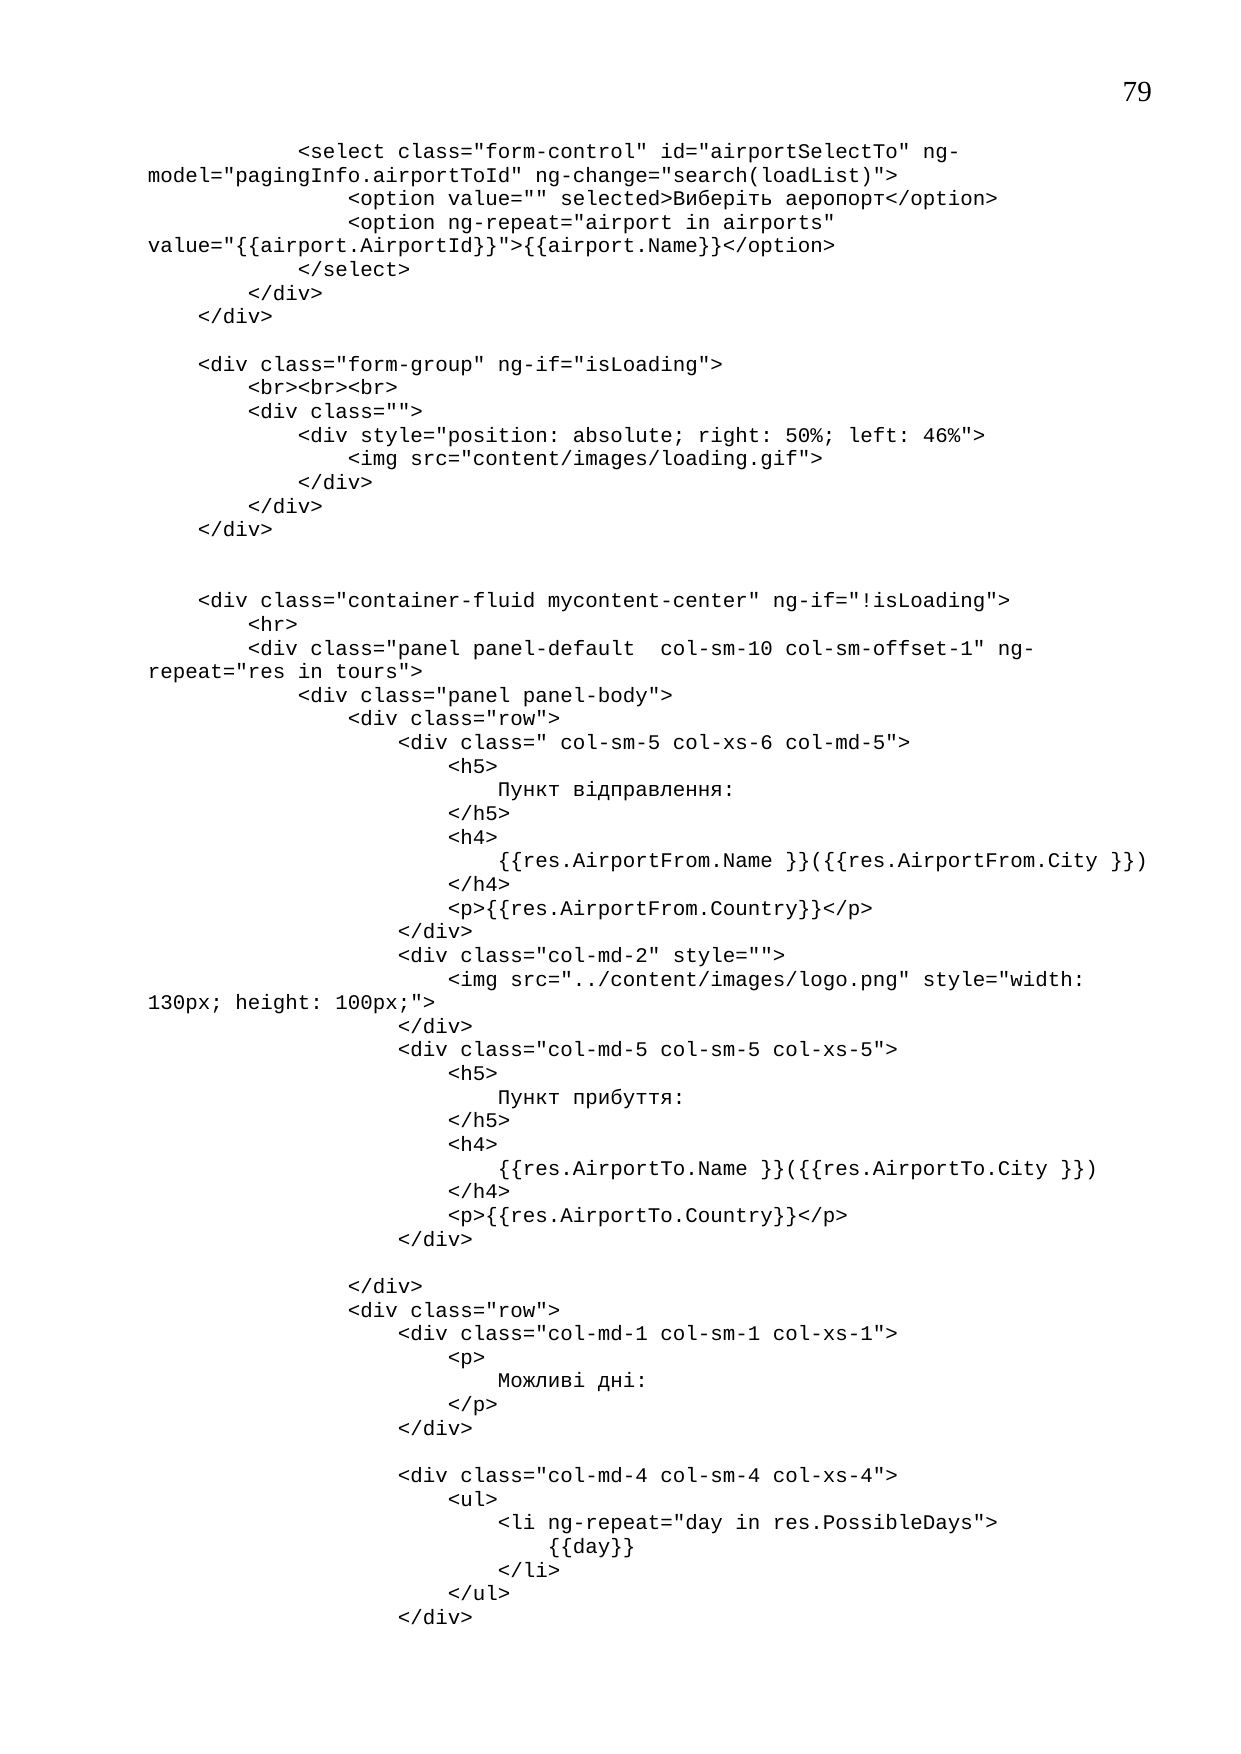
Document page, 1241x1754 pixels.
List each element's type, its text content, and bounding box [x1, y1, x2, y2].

text <p>{{res.AirportFrom.Country}}</p> [148, 898, 1152, 921]
text </p> [148, 1394, 1152, 1418]
text <div class="row"> [148, 1299, 1152, 1323]
text <li ng-repeat="day in res.PossibleDays"> [148, 1512, 1152, 1536]
text <br><br><br> [148, 377, 1152, 401]
text </div> [148, 1016, 1152, 1039]
text </div> [148, 1418, 1152, 1441]
text Можливі дні: [148, 1371, 1152, 1394]
text <option ng-repeat="airport in airports" value="{{airport.AirportId}}">{{airport.Name}}</option> [148, 212, 1152, 259]
text <div class="col-md-5 col-sm-5 col-xs-5"> [148, 1039, 1152, 1063]
text </div> [148, 1276, 1152, 1299]
text <div class="panel panel-body"> [148, 685, 1152, 708]
text </ul> [148, 1583, 1152, 1607]
text <div class=" col-sm-5 col-xs-6 col-md-5"> [148, 732, 1152, 756]
text <p>{{res.AirportTo.Country}}</p> [148, 1205, 1152, 1229]
text <h4> [148, 1134, 1152, 1158]
text </h5> [148, 803, 1152, 827]
text <p> [148, 1347, 1152, 1371]
text </div> [148, 1607, 1152, 1631]
text <h4> [148, 827, 1152, 850]
text <div class="col-md-2" style=""> [148, 945, 1152, 968]
text </h4> [148, 874, 1152, 898]
text <div class="container-fluid mycontent-center" ng-if="!isLoading"> [148, 590, 1152, 614]
text </div> [148, 496, 1152, 519]
text </div> [148, 306, 1152, 330]
text </h4> [148, 1181, 1152, 1205]
text </div> [148, 1229, 1152, 1252]
text <div class="row"> [148, 708, 1152, 732]
text </li> [148, 1560, 1152, 1583]
text <hr> [148, 614, 1152, 637]
text <div class="panel panel-default col-sm-10 col-sm-offset-1" ng-repeat="res in tours"> [148, 637, 1152, 685]
text Пункт відправлення: [148, 779, 1152, 803]
text </div> [148, 472, 1152, 496]
text <select class="form-control" id="airportSelectTo" ng-model="pagingInfo.airportToId" ng-change="search(loadList)"> [148, 141, 1152, 188]
text {{res.AirportFrom.Name }}({{res.AirportFrom.City }}) [148, 850, 1152, 874]
text <img src="../content/images/logo.png" style="width: 130px; height: 100px;"> [148, 968, 1152, 1016]
text </h5> [148, 1110, 1152, 1134]
text Пункт прибуття: [148, 1087, 1152, 1110]
text <img src="content/images/loading.gif"> [148, 448, 1152, 472]
text <h5> [148, 1063, 1152, 1087]
text <div style="position: absolute; right: 50%; left: 46%"> [148, 425, 1152, 448]
text <div class="form-group" ng-if="isLoading"> [148, 354, 1152, 377]
text </select> [148, 259, 1152, 283]
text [148, 1323, 1152, 1347]
text <h5> [148, 756, 1152, 779]
text <option value="" selected>Виберіть аеропорт</option> [148, 188, 1152, 212]
text <ul> [148, 1489, 1152, 1512]
text </div> [148, 283, 1152, 306]
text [148, 1465, 1152, 1489]
text {{res.AirportTo.Name }}({{res.AirportTo.City }}) [148, 1158, 1152, 1181]
text <div class=""> [148, 401, 1152, 425]
text {{day}} [148, 1536, 1152, 1560]
text </div> [148, 519, 1152, 543]
text </div> [148, 921, 1152, 945]
